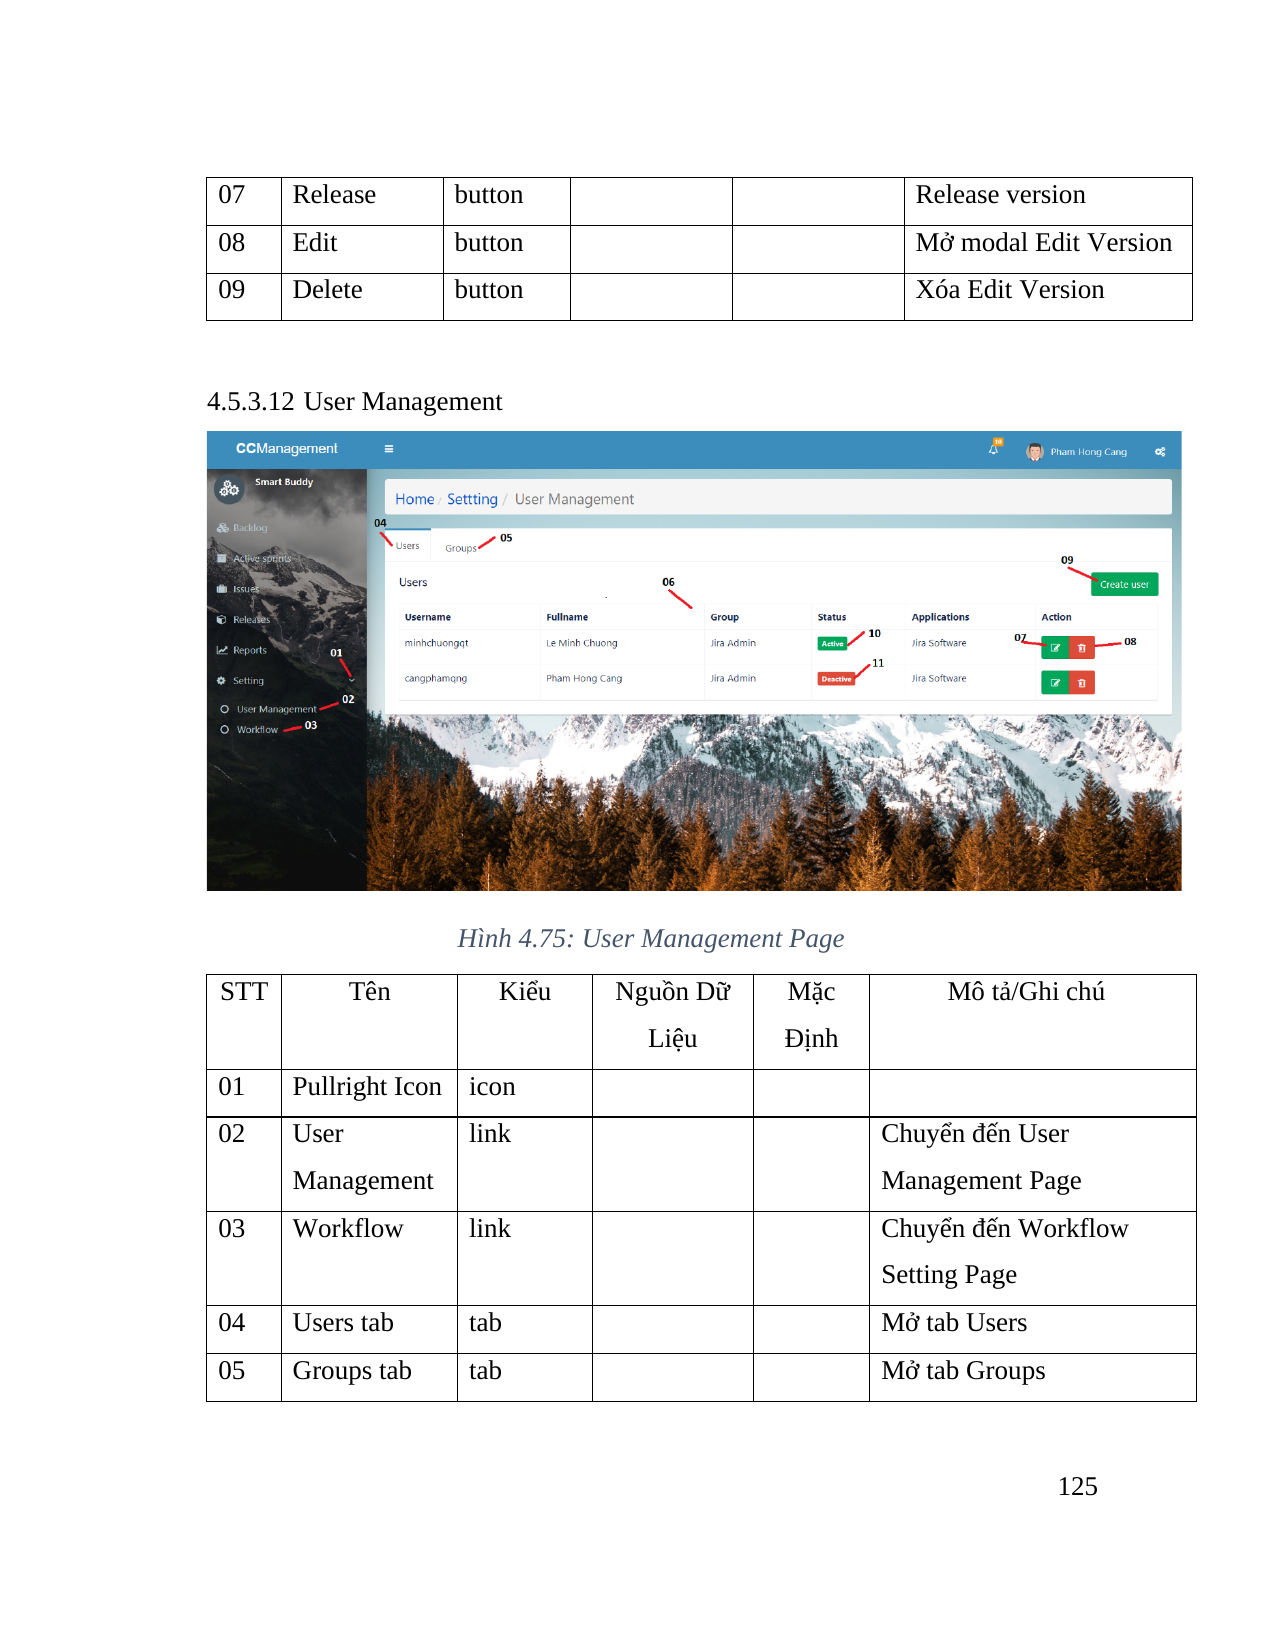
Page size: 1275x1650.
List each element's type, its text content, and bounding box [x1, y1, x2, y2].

picture [206, 431, 1182, 891]
table_cell icon [458, 1070, 592, 1116]
table_cell [754, 1306, 869, 1353]
table_cell [754, 1070, 869, 1116]
table_cell [870, 1070, 1196, 1116]
table_cell 01 [207, 1070, 281, 1116]
table_cell Edit [282, 226, 443, 273]
table_cell button [444, 178, 570, 225]
table_cell Chuyển đến Workflow Setting Page [870, 1212, 1196, 1305]
table_cell 05 [207, 1354, 281, 1401]
table_cell Workflow [282, 1212, 457, 1305]
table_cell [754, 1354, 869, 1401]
table_cell [593, 1118, 753, 1211]
table_header Mặc Định [754, 975, 869, 1069]
table_cell button [444, 274, 570, 320]
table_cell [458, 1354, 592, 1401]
table_cell [571, 178, 732, 225]
table_cell User Management [282, 1118, 457, 1211]
table_header Kiểu [458, 975, 592, 1069]
table_cell [754, 1212, 869, 1305]
table_header Tên [282, 975, 457, 1069]
table_cell Users tab [282, 1306, 457, 1353]
table_cell [593, 1212, 753, 1305]
table_cell Release version [905, 178, 1192, 225]
table_cell 08 [207, 226, 281, 273]
table_cell Chuyển đến User Management Page [870, 1118, 1196, 1211]
table_cell 03 [207, 1212, 281, 1305]
table_cell [733, 274, 904, 320]
table_cell button [444, 226, 570, 273]
table_header Mô tả/Ghi chú [870, 975, 1196, 1069]
table_cell 02 [207, 1118, 281, 1211]
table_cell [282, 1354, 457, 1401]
table_cell 07 [207, 178, 281, 225]
table_cell Mở tab Users [870, 1306, 1196, 1353]
table_cell [733, 226, 904, 273]
table_cell 04 [207, 1306, 281, 1353]
table_cell link [458, 1118, 592, 1211]
table_cell Release [282, 178, 443, 225]
table_header Nguồn Dữ Liệu [593, 975, 753, 1069]
table_cell Xóa Edit Version [905, 274, 1192, 320]
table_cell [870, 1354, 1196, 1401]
table_cell [571, 226, 732, 273]
table_cell Mở modal Edit Version [905, 226, 1192, 273]
table_header STT [207, 975, 281, 1069]
subtitle User Management [207, 385, 1098, 416]
table_cell link [458, 1212, 592, 1305]
table_cell Pullright Icon [282, 1070, 457, 1116]
table_cell [593, 1070, 753, 1116]
table_cell tab [458, 1306, 592, 1353]
table_cell [571, 274, 732, 320]
table_cell 09 [207, 274, 281, 320]
table_cell [754, 1118, 869, 1211]
table_cell [733, 178, 904, 225]
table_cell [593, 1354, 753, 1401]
table_cell [593, 1306, 753, 1353]
table_cell Delete [282, 274, 443, 320]
